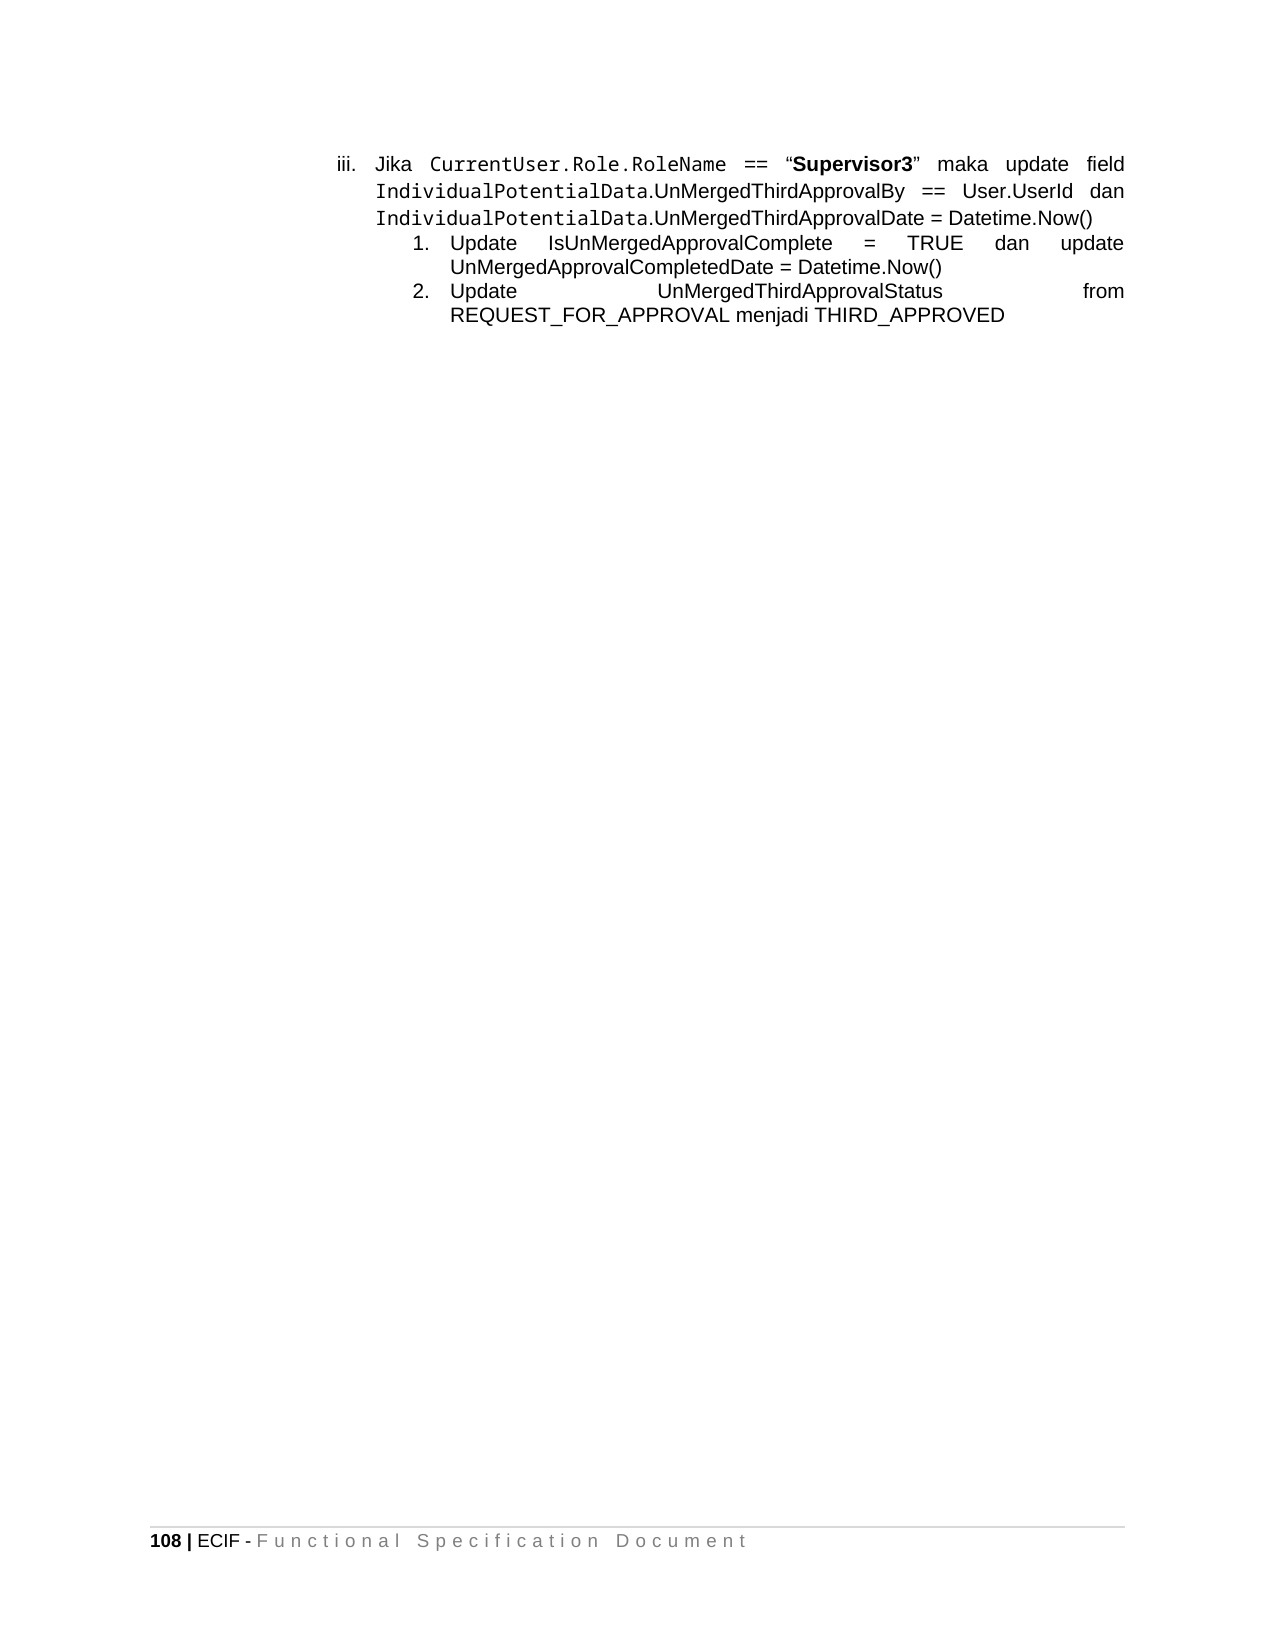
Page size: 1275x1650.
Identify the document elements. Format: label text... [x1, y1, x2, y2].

list Update IsUnMergedApprovalComplete = TRUE dan update UnMergedApprovalCompletedDate = Datetime.Now() [412, 231, 1125, 279]
list Update UnMergedThirdApprovalStatus from REQUEST_FOR_APPROVAL menjadi THIRD_APPROVED [412, 279, 1125, 327]
list Jika CurrentUser.Role.RoleName == “Supervisor3” maka update field IndividualPotentialData.UnMergedThirdApprovalBy == User.UserId dan IndividualPotentialData.UnMergedThirdApprovalDate = Datetime.Now() [356, 150, 1125, 231]
